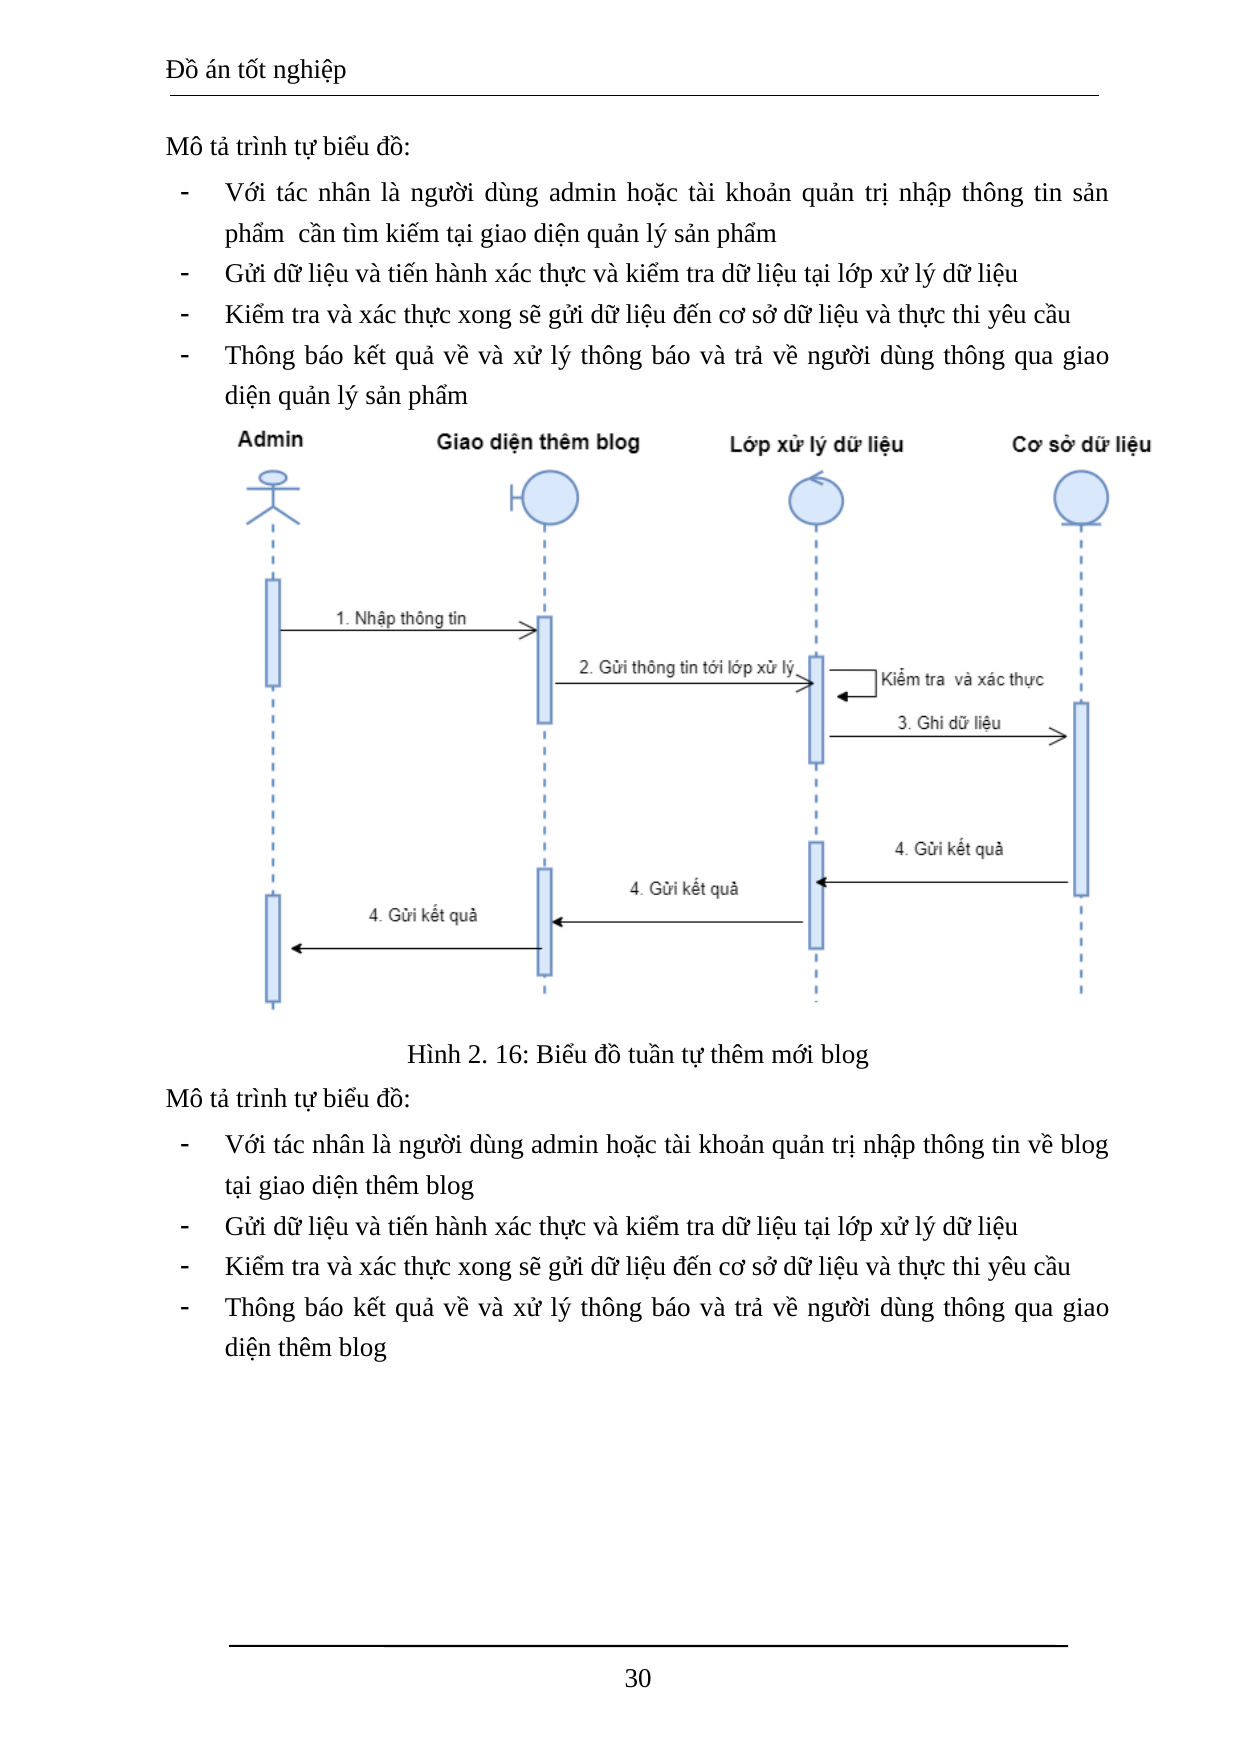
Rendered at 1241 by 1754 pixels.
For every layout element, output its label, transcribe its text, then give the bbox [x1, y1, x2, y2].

list Kiểm tra và xác thực xong sẽ gửi dữ liệu đến cơ sở dữ liệu và thực thi yêu cầu [180, 1250, 1110, 1281]
text Mô tả trình tự biểu đồ: [165, 1082, 1110, 1113]
text Mô tả trình tự biểu đồ: [165, 130, 1110, 161]
list Với tác nhân là người dùng admin hoặc tài khoản quản trị nhập thông tin về blog tại giao diện thêm blog [180, 1129, 1110, 1200]
list Gửi dữ liệu và tiến hành xác thực và kiểm tra dữ liệu tại lớp xử lý dữ liệu [180, 257, 1110, 289]
list Kiểm tra và xác thực xong sẽ gửi dữ liệu đến cơ sở dữ liệu và thực thi yêu cầu [180, 298, 1110, 329]
list Với tác nhân là người dùng admin hoặc tài khoản quản trị nhập thông tin sản phẩm cần tìm kiếm tại giao diện quản lý sản phẩm [180, 177, 1110, 248]
list Gửi dữ liệu và tiến hành xác thực và kiểm tra dữ liệu tại lớp xử lý dữ liệu [180, 1209, 1110, 1241]
picture [224, 419, 1170, 1017]
list Thông báo kết quả về và xử lý thông báo và trả về người dùng thông qua giao diện quản lý sản phẩm [180, 339, 1110, 410]
list Thông báo kết quả về và xử lý thông báo và trả về người dùng thông qua giao diện thêm blog [180, 1291, 1110, 1362]
